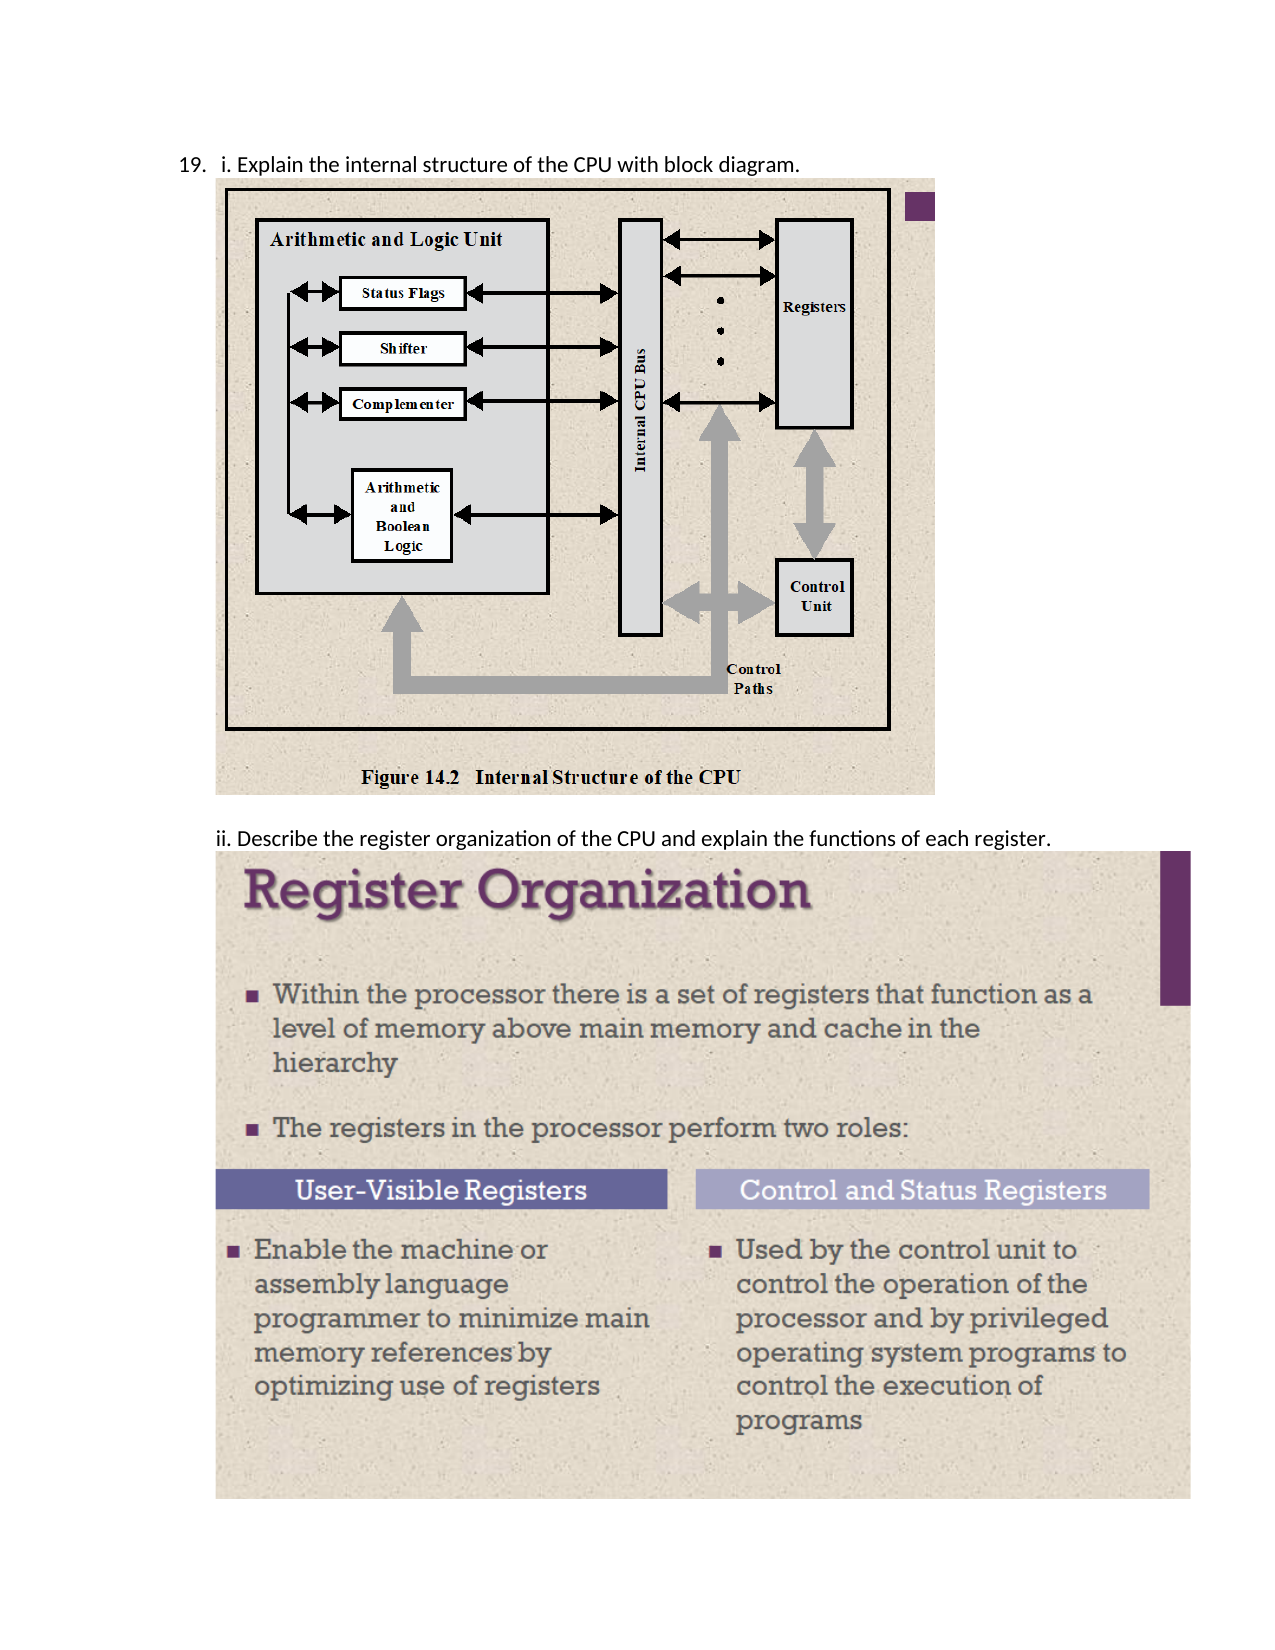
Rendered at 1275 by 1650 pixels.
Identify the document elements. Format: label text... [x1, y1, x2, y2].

text ii. Describe the register organization of the CPU and explain the functions of each register. [216, 824, 1125, 851]
picture [215, 851, 1191, 1499]
picture [215, 178, 935, 795]
